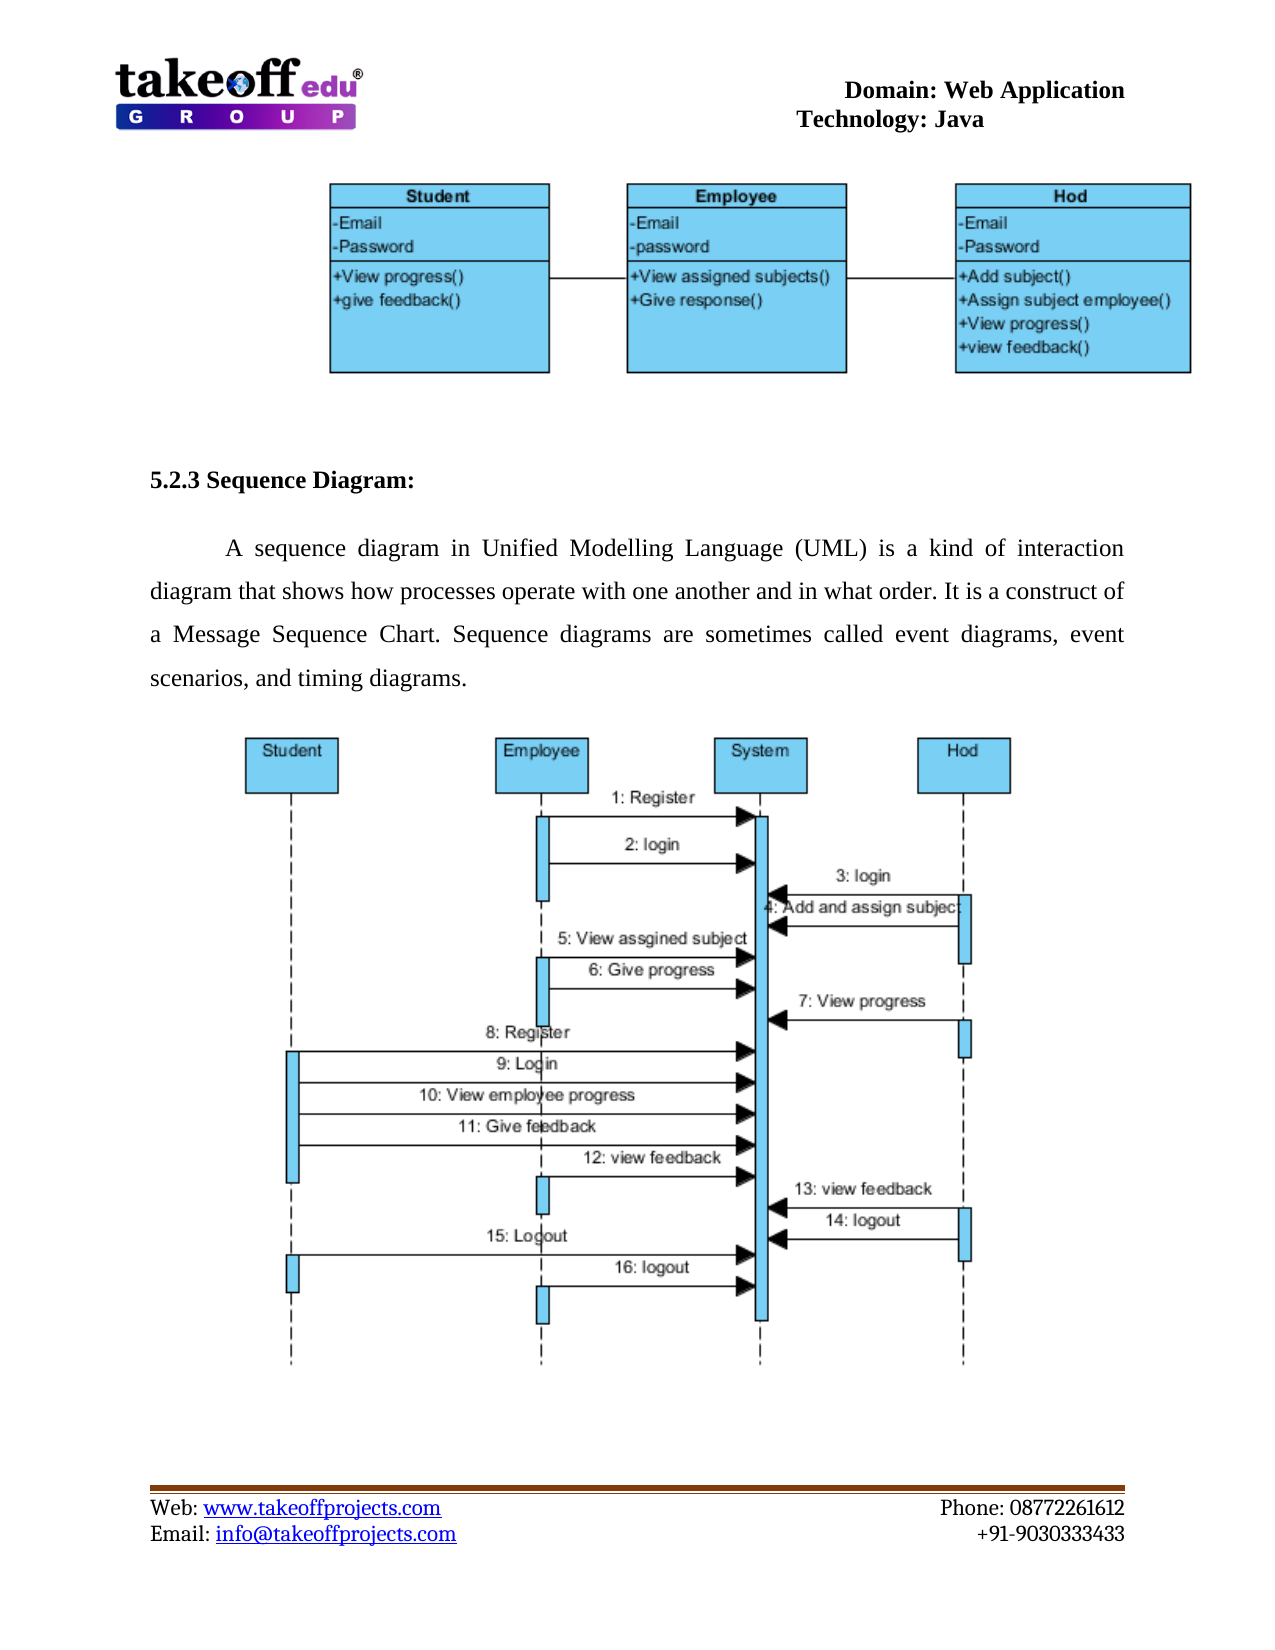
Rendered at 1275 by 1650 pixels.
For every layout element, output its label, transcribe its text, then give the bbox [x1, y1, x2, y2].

picture [112, 53, 366, 140]
text 5.2.3 Sequence Diagram: [150, 465, 1125, 494]
text A sequence diagram in Unified Modelling Language (UML) is a kind of interaction diagram that shows how processes operate with one another and in what order. It is a construct of a Message Sequence Chart. Sequence diagrams are sometimes called event diagrams, event scenarios, and timing diagrams. [150, 533, 1125, 691]
picture [225, 730, 1041, 1375]
picture [300, 160, 1226, 427]
